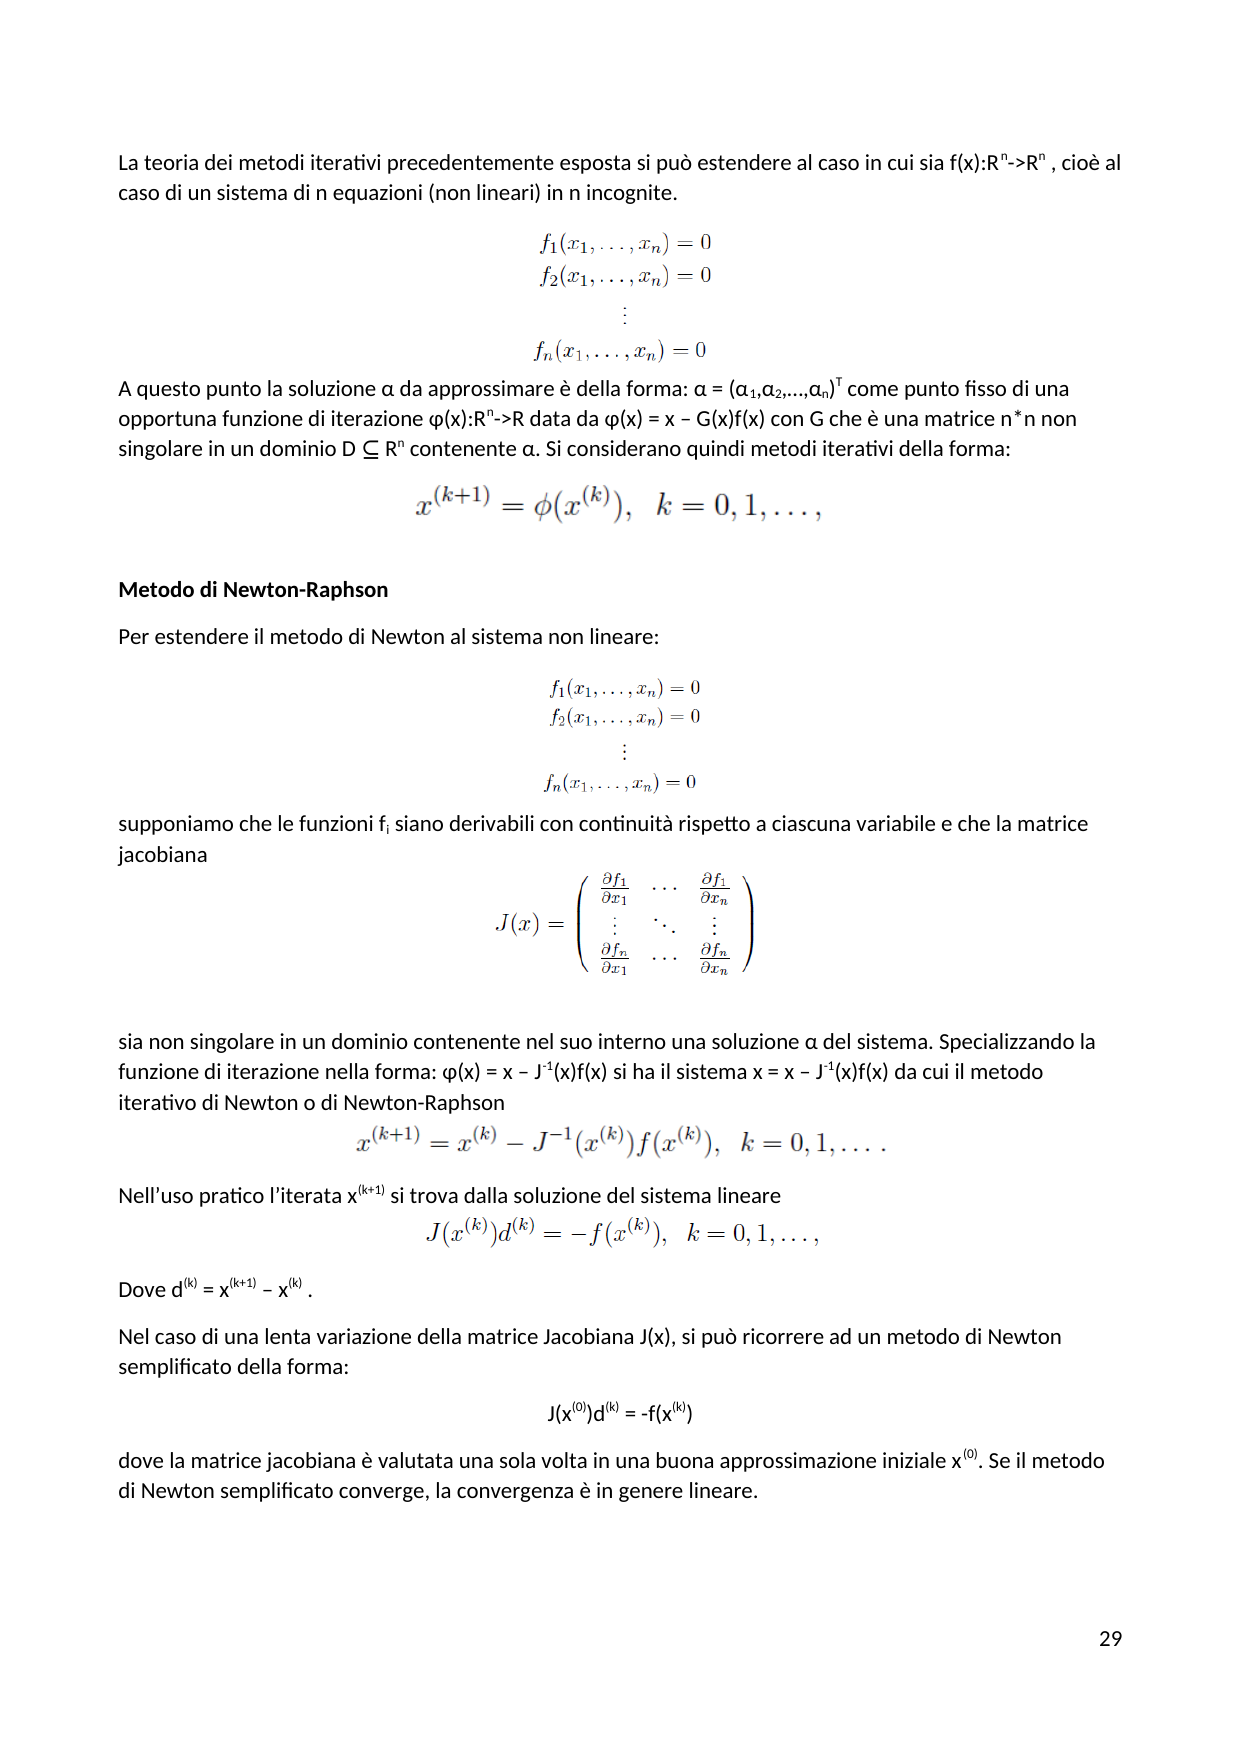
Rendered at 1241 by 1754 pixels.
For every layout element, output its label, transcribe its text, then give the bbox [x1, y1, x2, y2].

picture [345, 1116, 896, 1165]
text sia non singolare in un dominio contenente nel suo interno una soluzione α del sistema. Specializzando la funzione di iterazione nella forma: φ(x) = x – J-1(x)f(x) si ha il sistema x = x – J-1(x)f(x) da cui il metodo iterativo di Newton o di Newton-Raphson [118, 1027, 1122, 1116]
text dove la matrice jacobiana è valutata una sola volta in una buona approssimazione iniziale x(0). Se il metodo di Newton semplificato converge, la convergenza è in genere lineare. [118, 1446, 1122, 1504]
picture [404, 470, 836, 535]
text Per estendere il metodo di Newton al sistema non lineare: [118, 622, 1122, 650]
text J(x(0))d(k) = -f(x(k)) [118, 1399, 1122, 1427]
picture [540, 667, 700, 798]
picture [529, 220, 711, 368]
text Dove d(k) = x(k+1) – x(k) . [118, 1275, 1122, 1303]
text Metodo di Newton-Raphson [118, 575, 1122, 603]
text Nell’uso pratico l’iterata x(k+1) si trova dalla soluzione del sistema lineare [118, 1181, 1122, 1209]
picture [484, 868, 756, 979]
text A questo punto la soluzione α da approssimare è della forma: α = (α1,α2,…,αn)T come punto fisso di una opportuna funzione di iterazione φ(x):Rn->R data da φ(x) = x – G(x)f(x) con G che è una matrice n*n non singolare in un dominio D ⊆ Rn contenente α. Si considerano quindi metodi iterativi della forma: [118, 374, 1122, 462]
text La teoria dei metodi iterativi precedentemente esposta si può estendere al caso in cui sia f(x):Rn->Rn , cioè al caso di un sistema di n equazioni (non lineari) in n incognite. [118, 148, 1122, 206]
text supponiamo che le funzioni fi siano derivabili con continuità rispetto a ciascuna variabile e che la matrice jacobiana [118, 809, 1122, 868]
picture [414, 1209, 827, 1254]
text Nel caso di una lenta variazione della matrice Jacobiana J(x), si può ricorrere ad un metodo di Newton semplificato della forma: [118, 1322, 1122, 1380]
